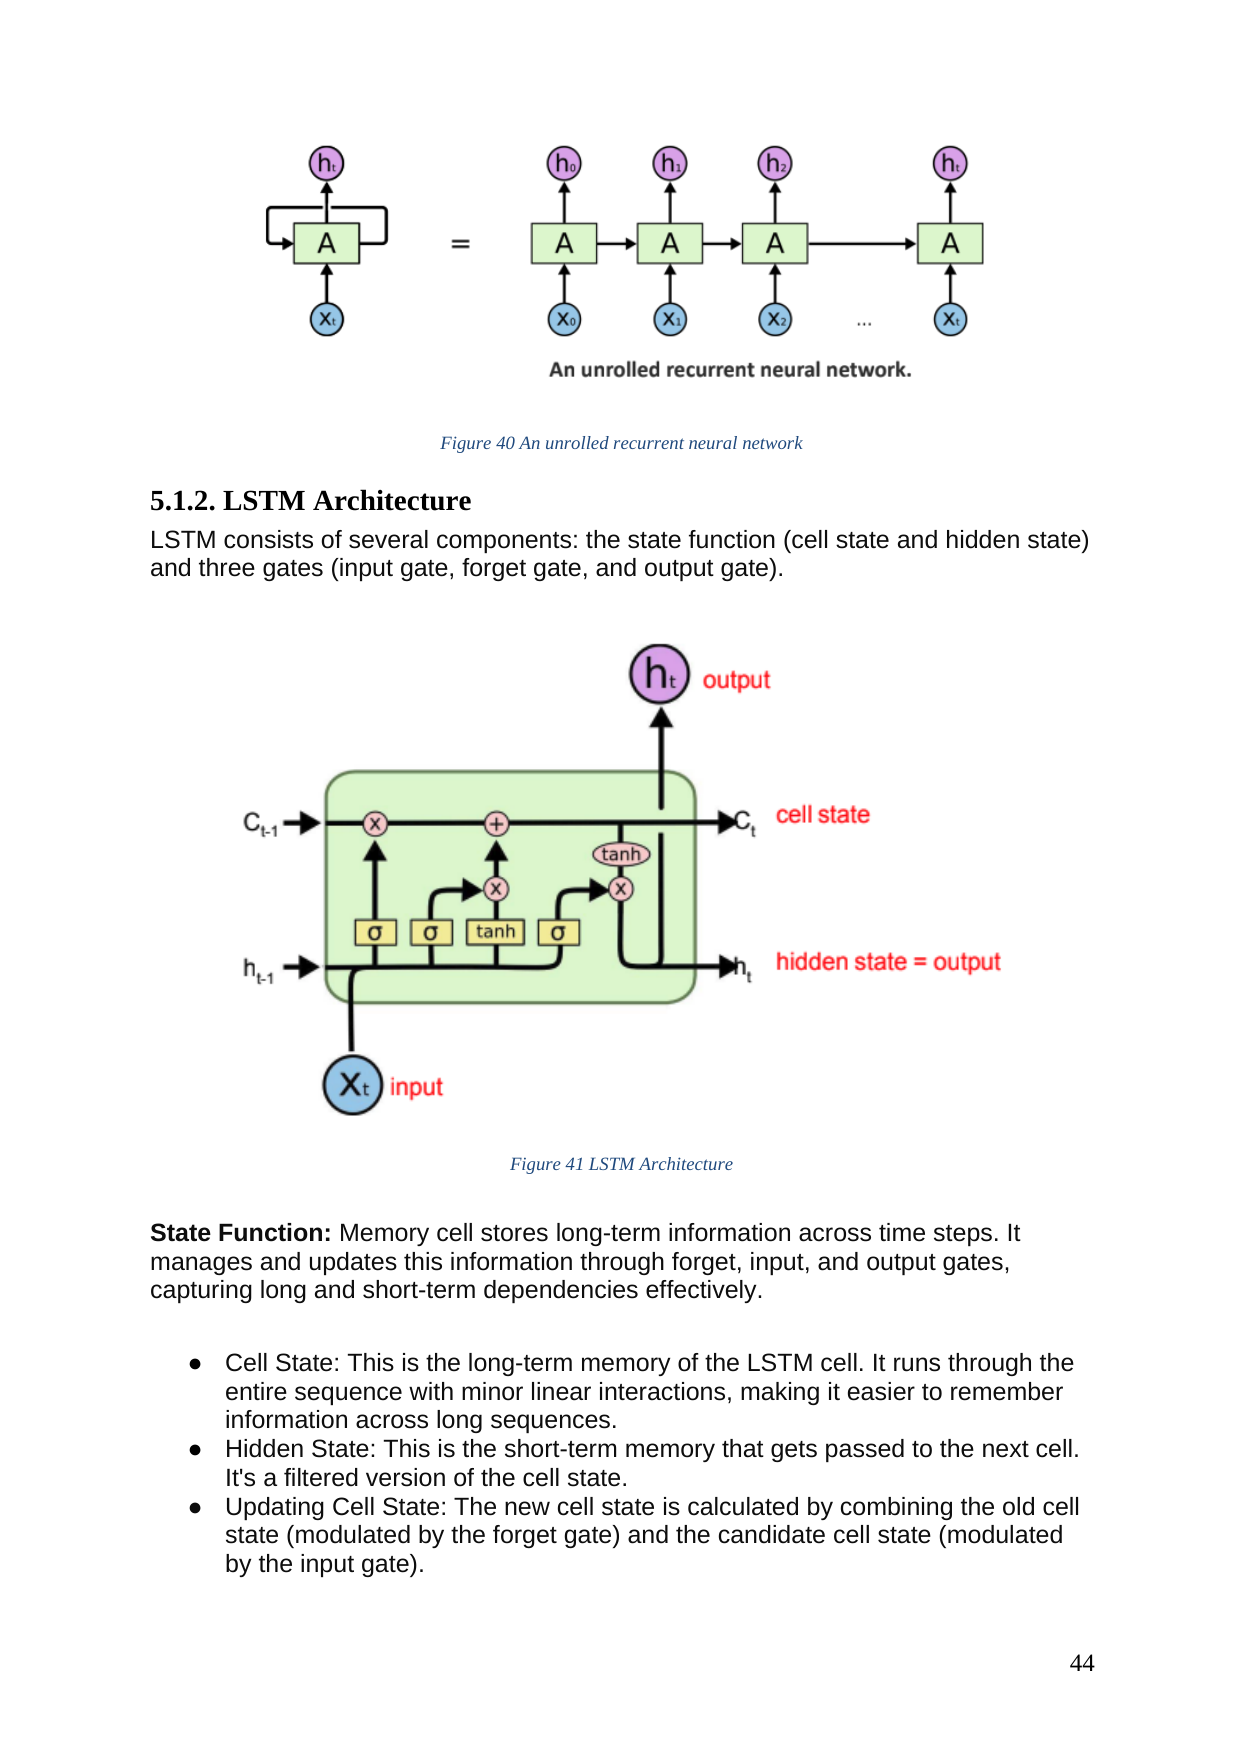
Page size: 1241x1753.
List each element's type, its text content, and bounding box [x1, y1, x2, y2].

list Cell State: This is the long-term memory of the LSTM cell. It runs through the entire sequence with minor linear interactions, making it easier to remember information across long sequences. [187, 1348, 1094, 1434]
text LSTM consists of several components: the state function (cell state and hidden state) and three gates (input gate, forget gate, and output gate). [150, 525, 1094, 582]
text Figure 40 An unrolled recurrent neural network [150, 432, 1094, 454]
list Updating Cell State: The new cell state is calculated by combining the old cell state (modulated by the forget gate) and the candidate cell state (modulated by the input gate). [187, 1492, 1094, 1578]
picture [233, 613, 1012, 1122]
text Figure 41 LSTM Architecture [150, 1152, 1094, 1174]
list Hidden State: This is the short-term memory that gets passed to the next cell. It's a filtered version of the cell state. [187, 1434, 1094, 1492]
subtitle 5.1.2. LSTM Architecture [150, 483, 1094, 516]
text State Function: Memory cell stores long-term information across time steps. It manages and updates this information through forget, input, and output gates, capturing long and short-term dependencies effectively. [150, 1218, 1094, 1304]
picture [250, 118, 995, 401]
